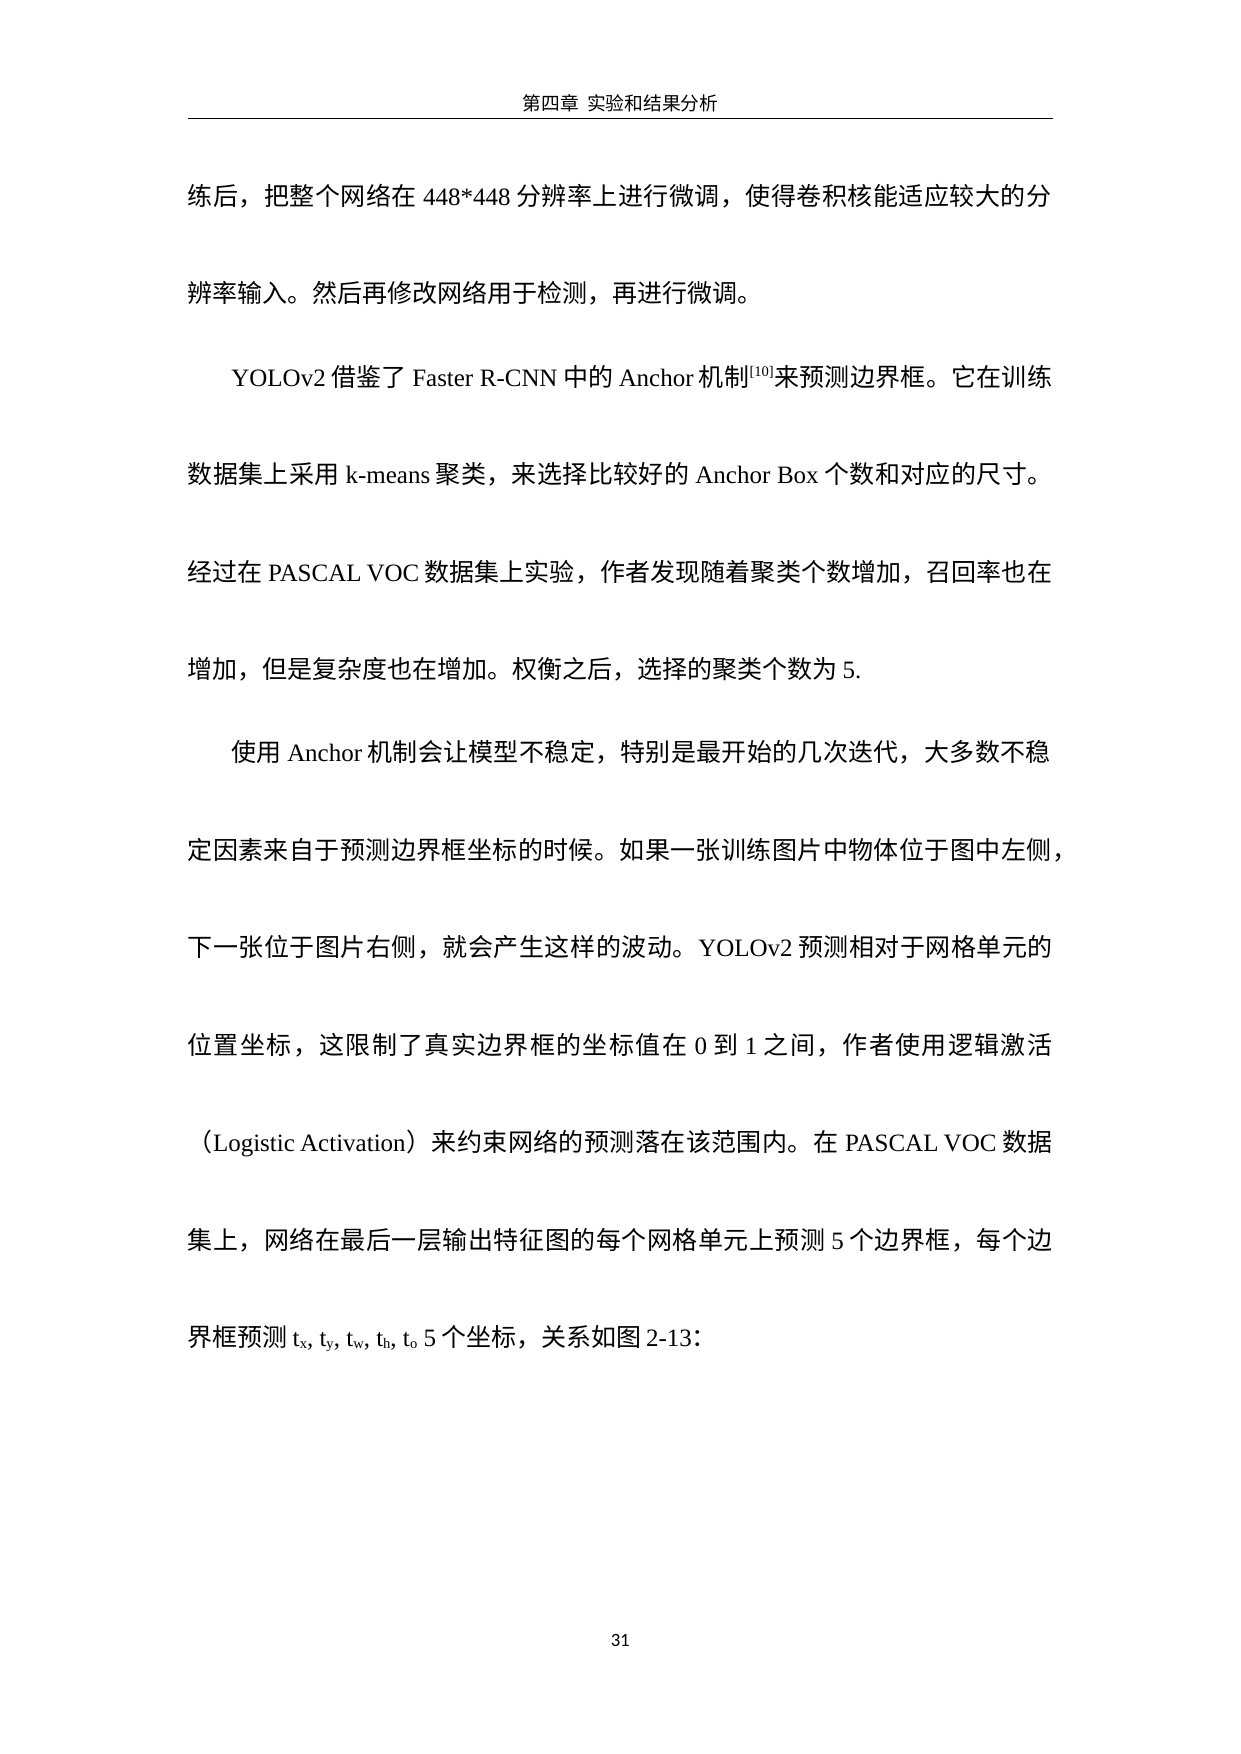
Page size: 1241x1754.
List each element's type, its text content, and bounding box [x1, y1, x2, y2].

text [187, 162, 1053, 324]
text YOLOv2借鉴了Faster R-CNN中的Anchor机制[10]来预测边界框。它在训练数据集上采用k-means聚类，来选择比较好的Anchor Box个数和对应的尺寸。经过在PASCAL VOC数据集上实验，作者发现随着聚类个数增加，召回率也在增加，但是复杂度也在增加。权衡之后，选择的聚类个数为5. [187, 343, 1053, 700]
text 使用Anchor机制会让模型不稳定，特别是最开始的几次迭代，大多数不稳定因素来自于预测边界框坐标的时候。如果一张训练图片中物体位于图中左侧，下一张位于图片右侧，就会产生这样的波动。YOLOv2预测相对于网格单元的位置坐标，这限制了真实边界框的坐标值在0到1之间，作者使用逻辑激活（Logistic Activation）来约束网络的预测落在该范围内。在PASCAL VOC数据集上，网络在最后一层输出特征图的每个网格单元上预测5个边界框，每个边界框预测tx, ty, tw, th, to 5个坐标，关系如图2-13： [187, 718, 1053, 1368]
